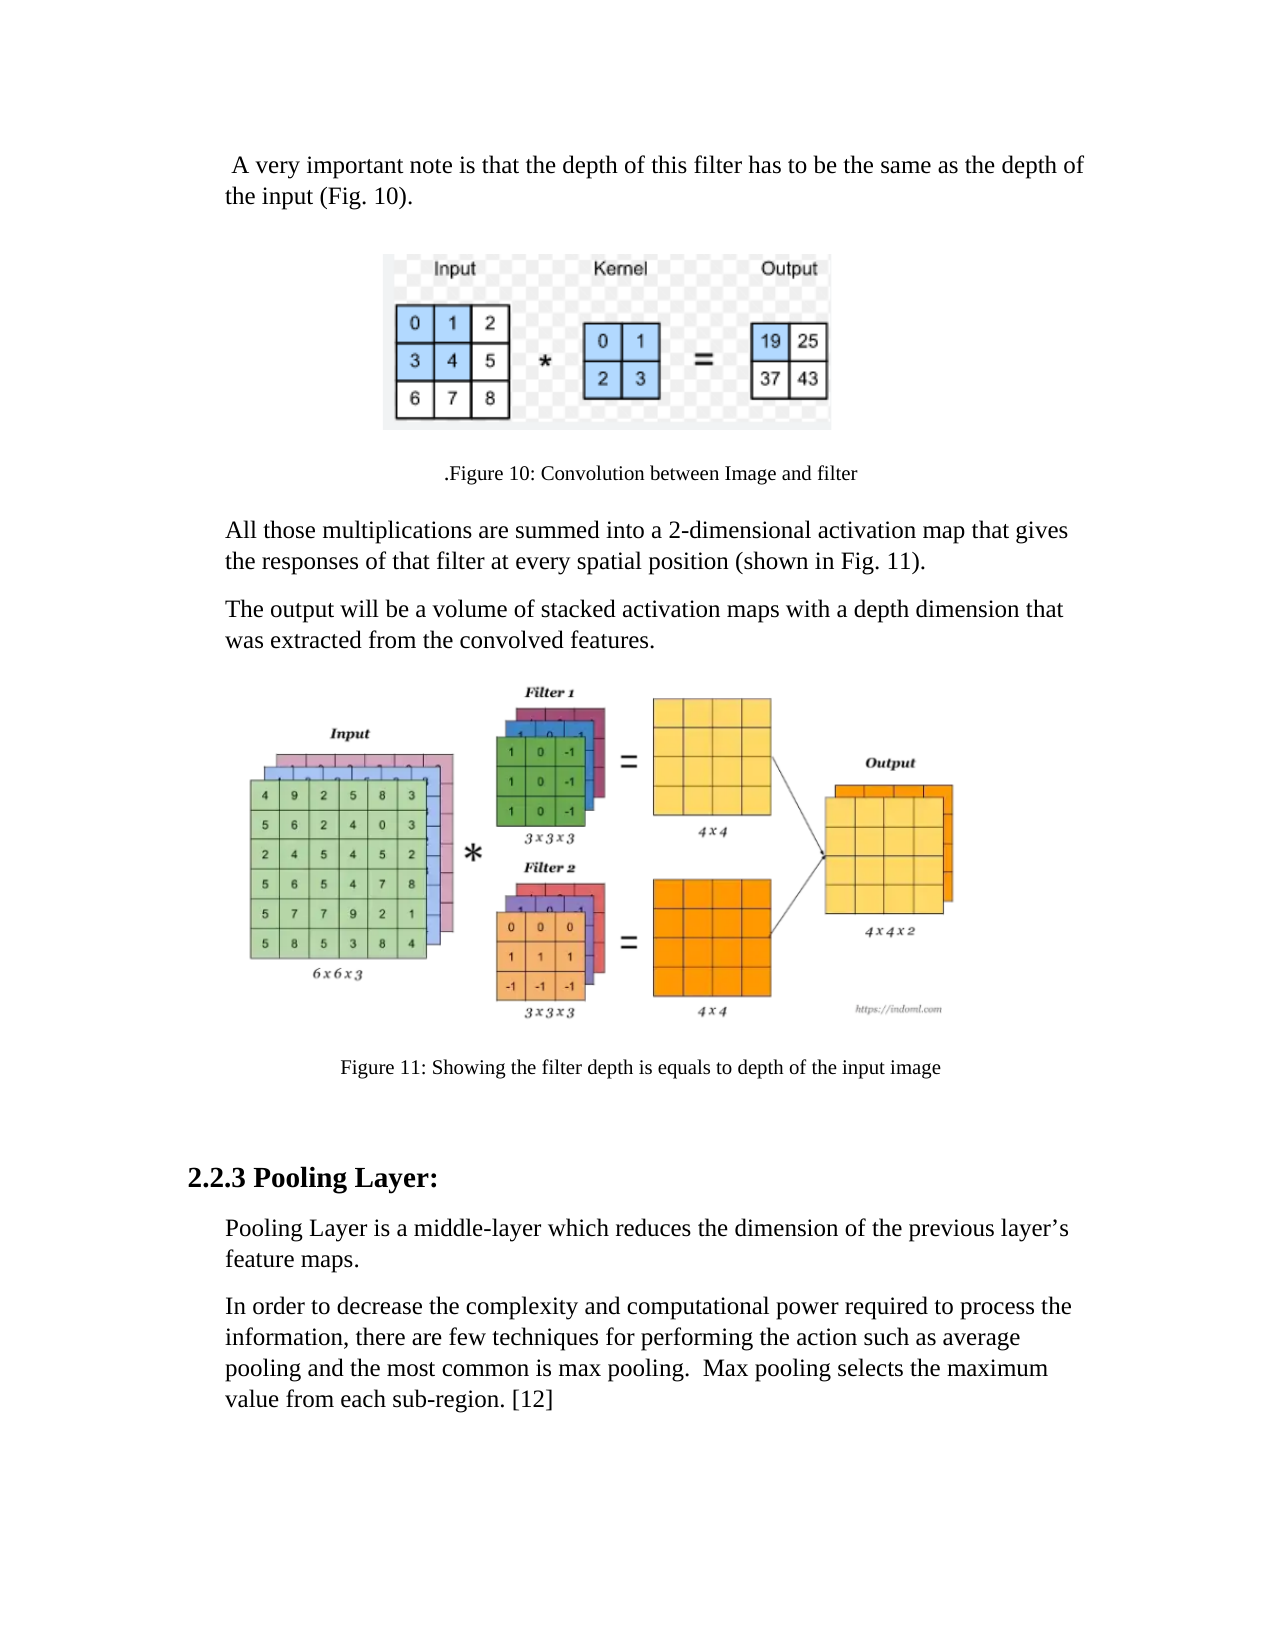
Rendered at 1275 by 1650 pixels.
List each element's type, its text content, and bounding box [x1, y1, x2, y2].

text A very important note is that the depth of this filter has to be the same as the depth of the input (Fig. 10). [225, 150, 1087, 210]
picture [216, 674, 1043, 1138]
text The output will be a volume of stacked activation maps with a depth dimension that was extracted from the convolved features. [225, 594, 1087, 653]
text 2.2.3 Pooling Layer: [187, 1160, 1087, 1193]
text In order to decrease the complexity and computational power required to process the information, there are few techniques for performing the action such as average pooling and the most common is max pooling. Max pooling selects the maximum value from each sub-region. [12] [225, 1291, 1087, 1413]
text Pooling Layer is a middle-layer which reduces the dimension of the previous layer’s feature maps. [225, 1213, 1087, 1272]
picture [382, 254, 832, 430]
text All those multiplications are summed into a 2-dimensional activation map that gives the responses of that filter at every spatial position (shown in Fig. 11). [225, 515, 1087, 575]
